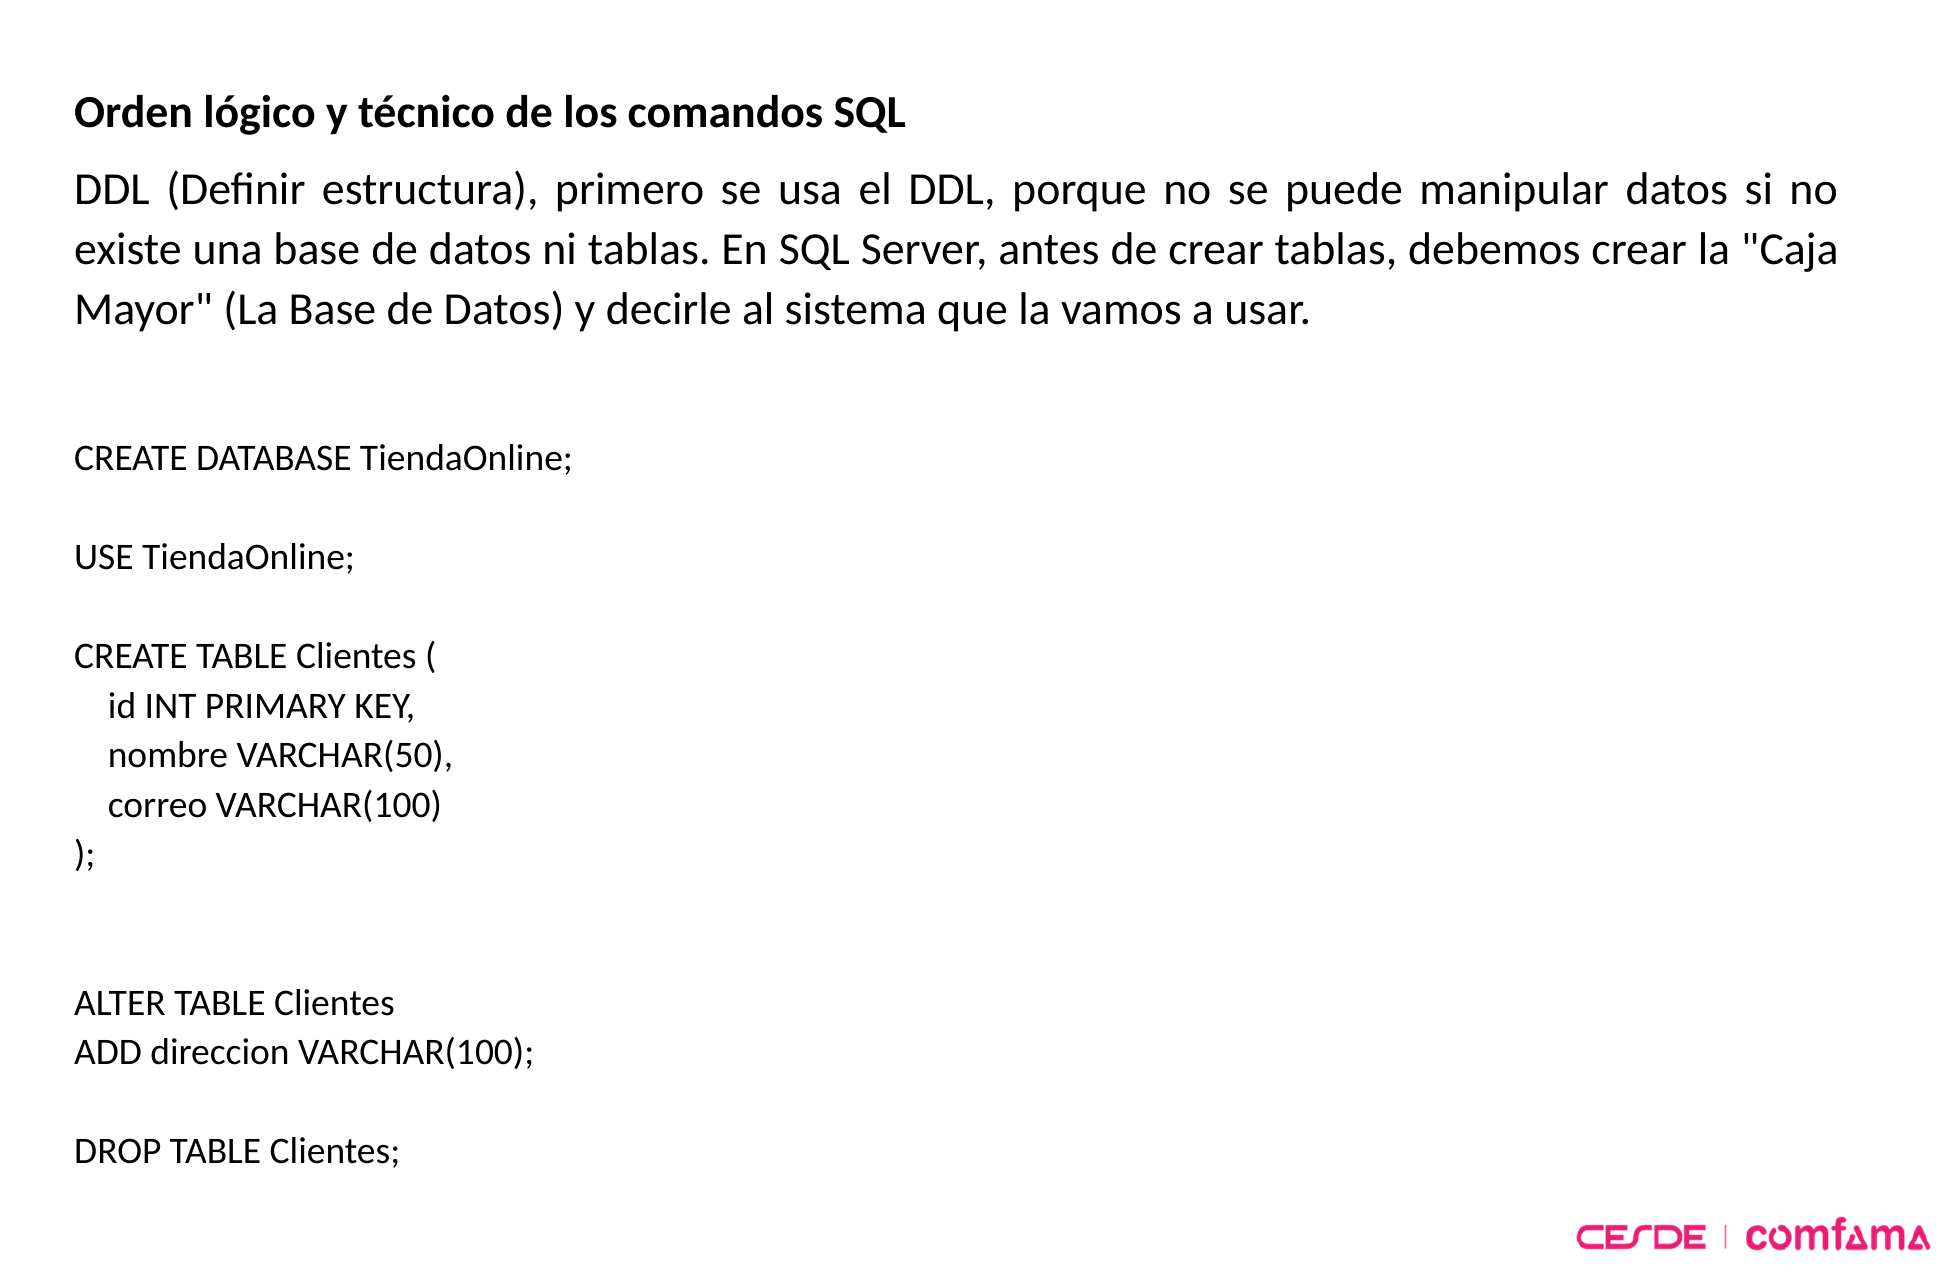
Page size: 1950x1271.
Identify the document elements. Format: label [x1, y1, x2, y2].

picture [1567, 1208, 1939, 1258]
